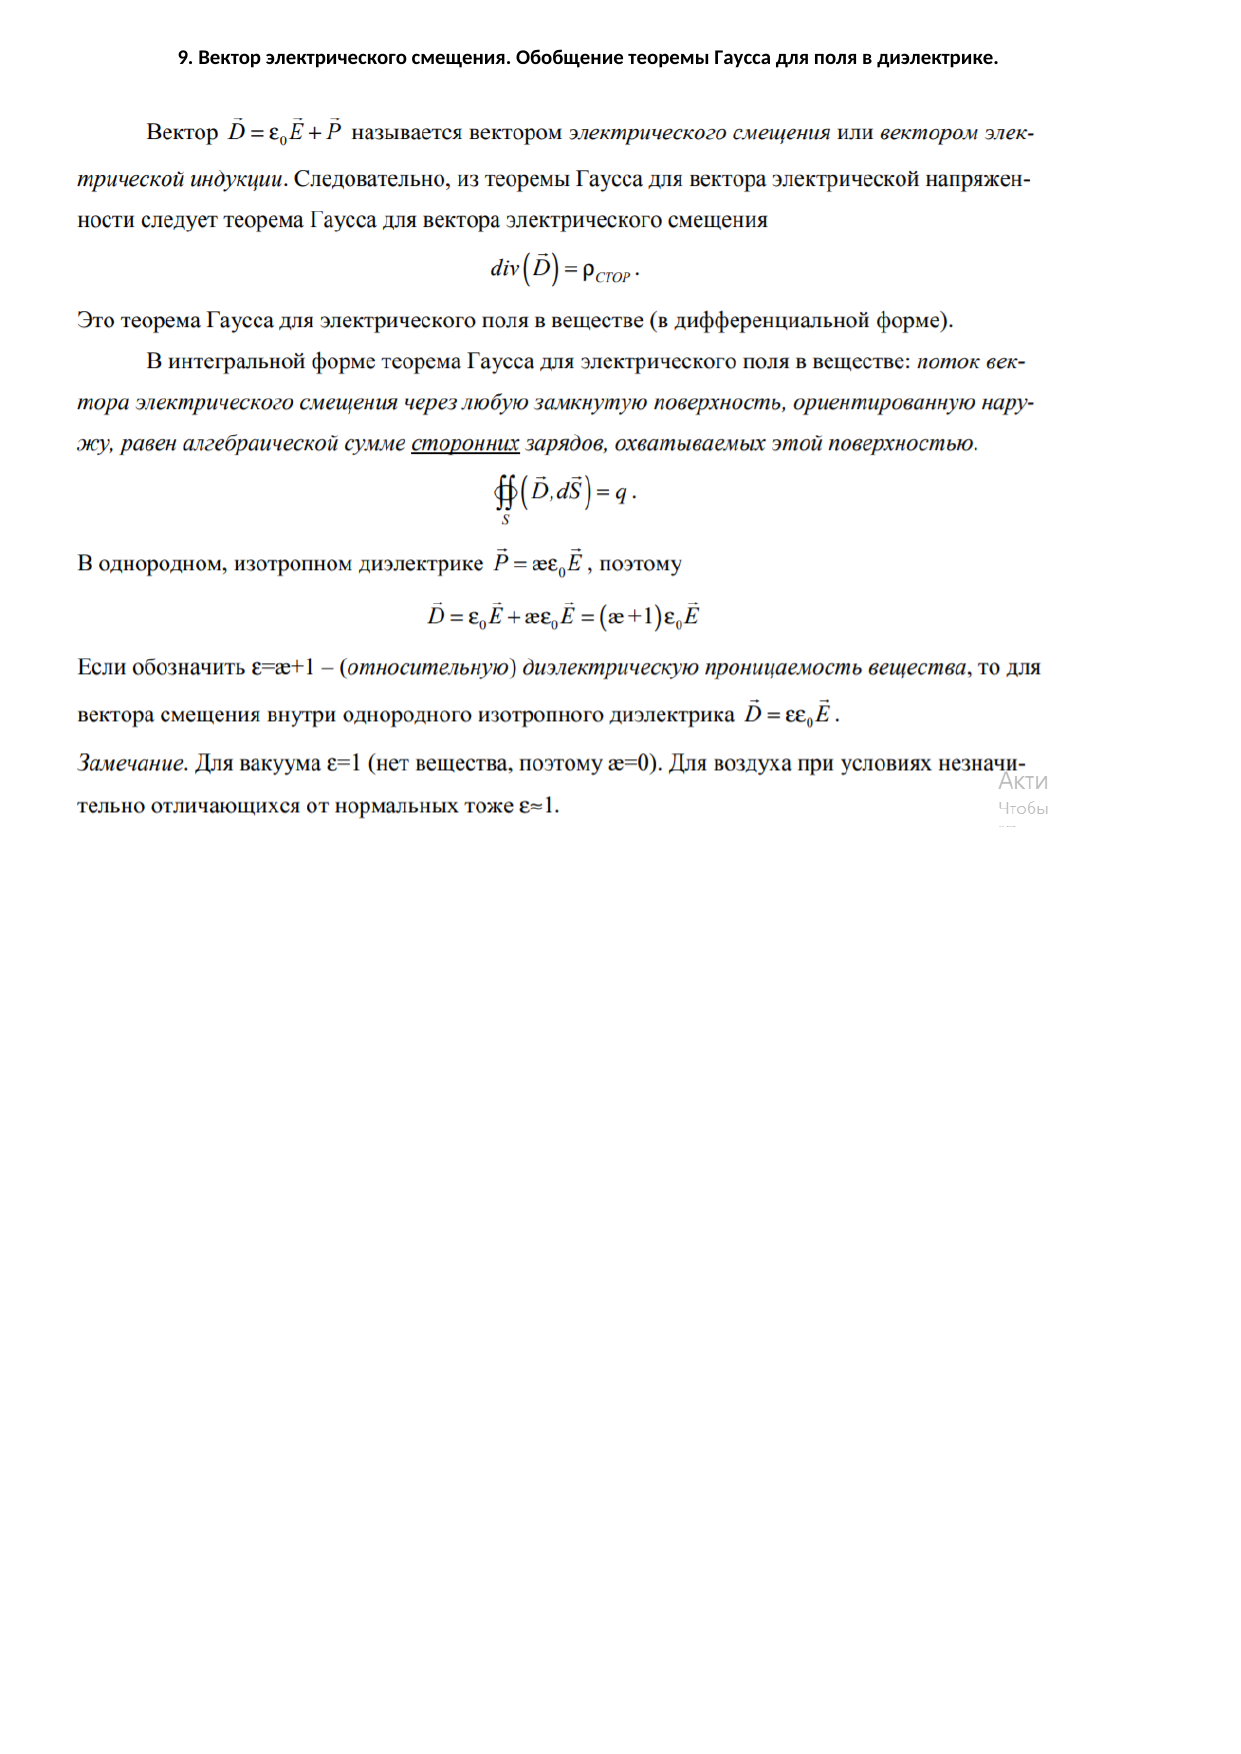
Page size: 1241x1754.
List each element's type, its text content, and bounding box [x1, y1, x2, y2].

picture [73, 101, 1049, 827]
subtitle 9. Вектор электрического смещения. Обобщение теоремы Гаусса для поля в диэлектрике. [177, 44, 1152, 70]
